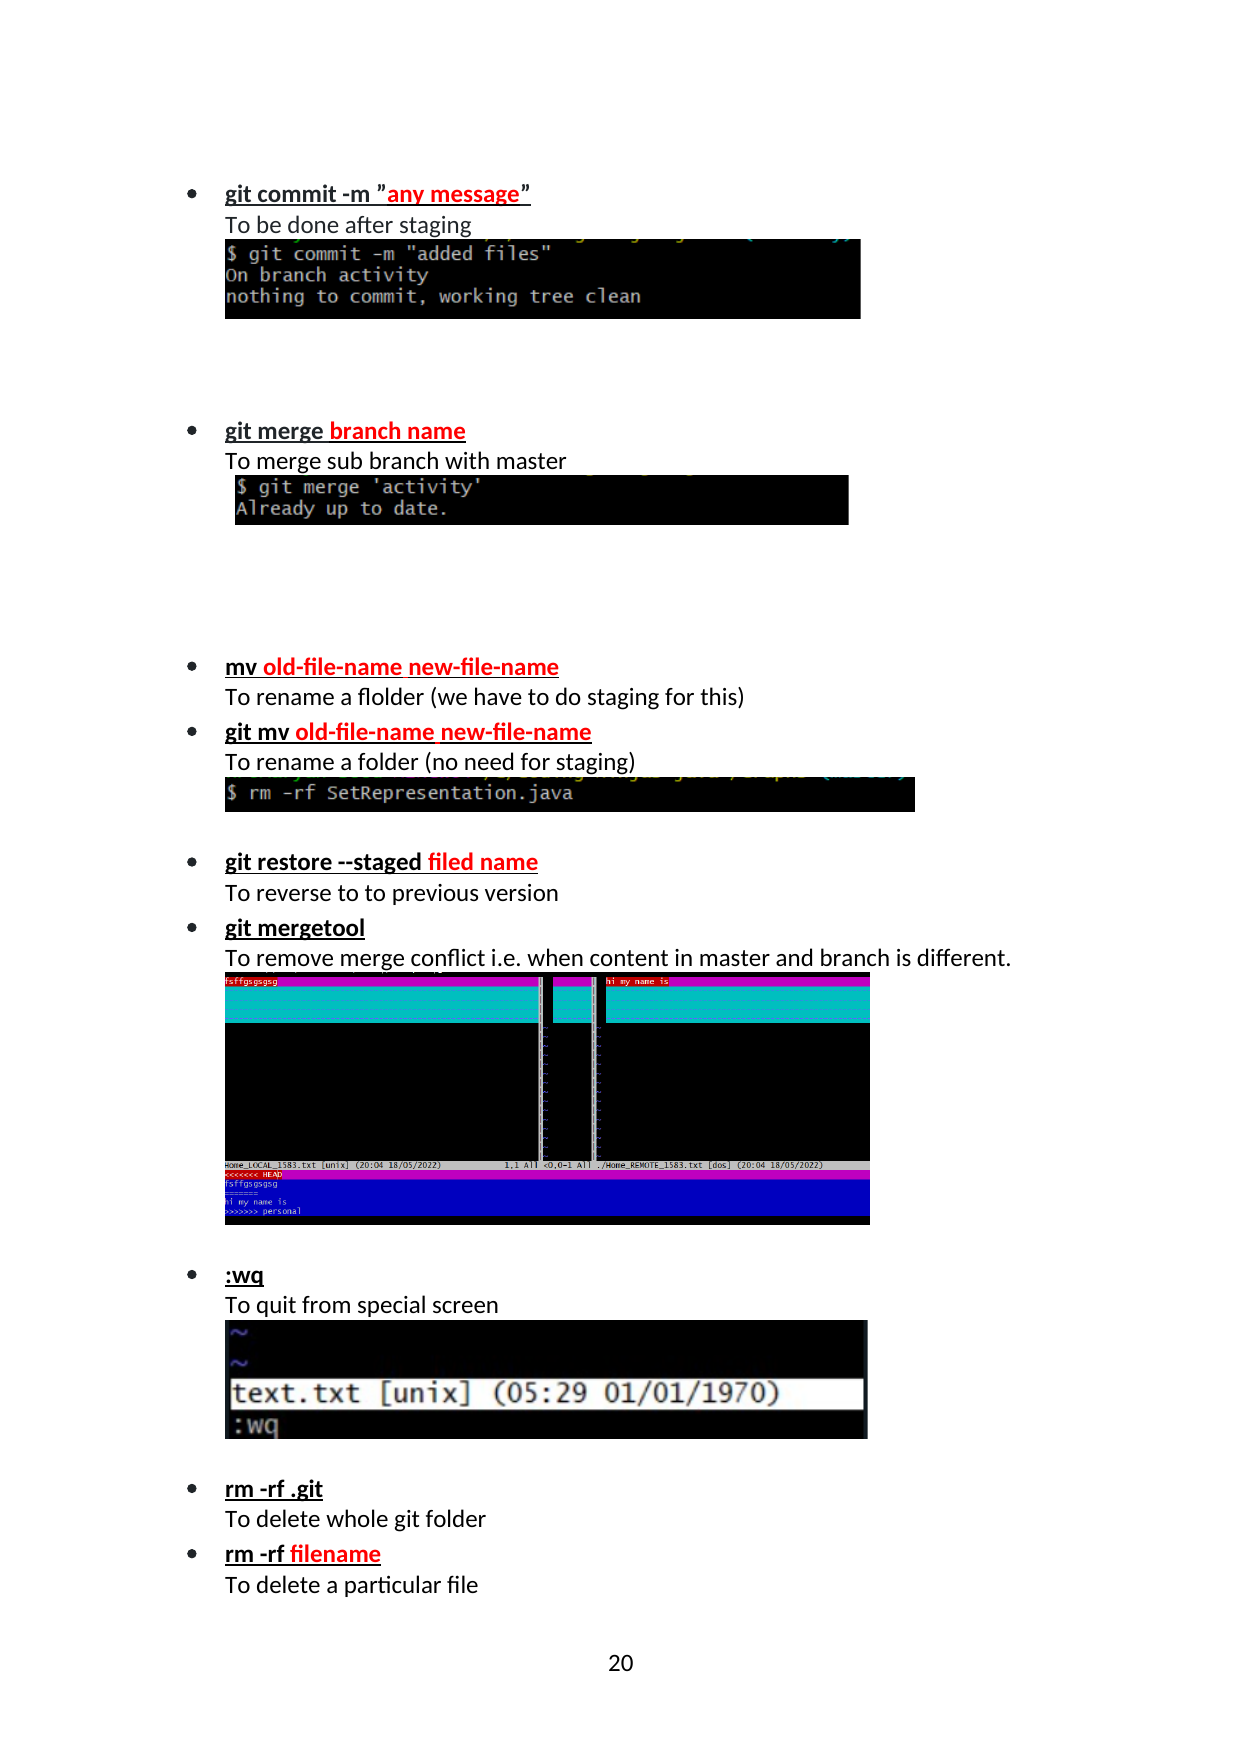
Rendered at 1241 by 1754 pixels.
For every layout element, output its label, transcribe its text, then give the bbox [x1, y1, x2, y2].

list To quit from special screen [225, 1289, 1090, 1320]
list To delete a particular file [225, 1569, 1090, 1599]
picture [225, 972, 870, 1225]
list git restore --staged filed name [187, 847, 1090, 877]
list To rename a folder (no need for staging) [225, 746, 1090, 777]
list mv old-file-name new-file-name [187, 651, 1090, 681]
list To delete whole git folder [225, 1503, 1090, 1534]
list rm -rf .git [187, 1473, 1090, 1503]
picture [225, 239, 861, 319]
picture [225, 777, 915, 812]
list rm -rf filename [187, 1538, 1090, 1569]
list git mergetool [187, 912, 1090, 942]
text To remove merge conflict i.e. when content in master and branch is different. [187, 942, 1090, 973]
text To rename a flolder (we have to do staging for this) [187, 681, 1090, 712]
list To merge sub branch with master [225, 445, 1090, 476]
list git commit -m ”any message” [187, 178, 1090, 209]
text To reverse to to previous version [187, 877, 1090, 908]
list To be done after staging [225, 209, 1090, 239]
list git merge branch name [187, 415, 1090, 445]
list git mv old-file-name new-file-name [187, 716, 1090, 746]
picture [235, 475, 849, 525]
picture [225, 1320, 868, 1439]
list :wq [187, 1259, 1090, 1289]
